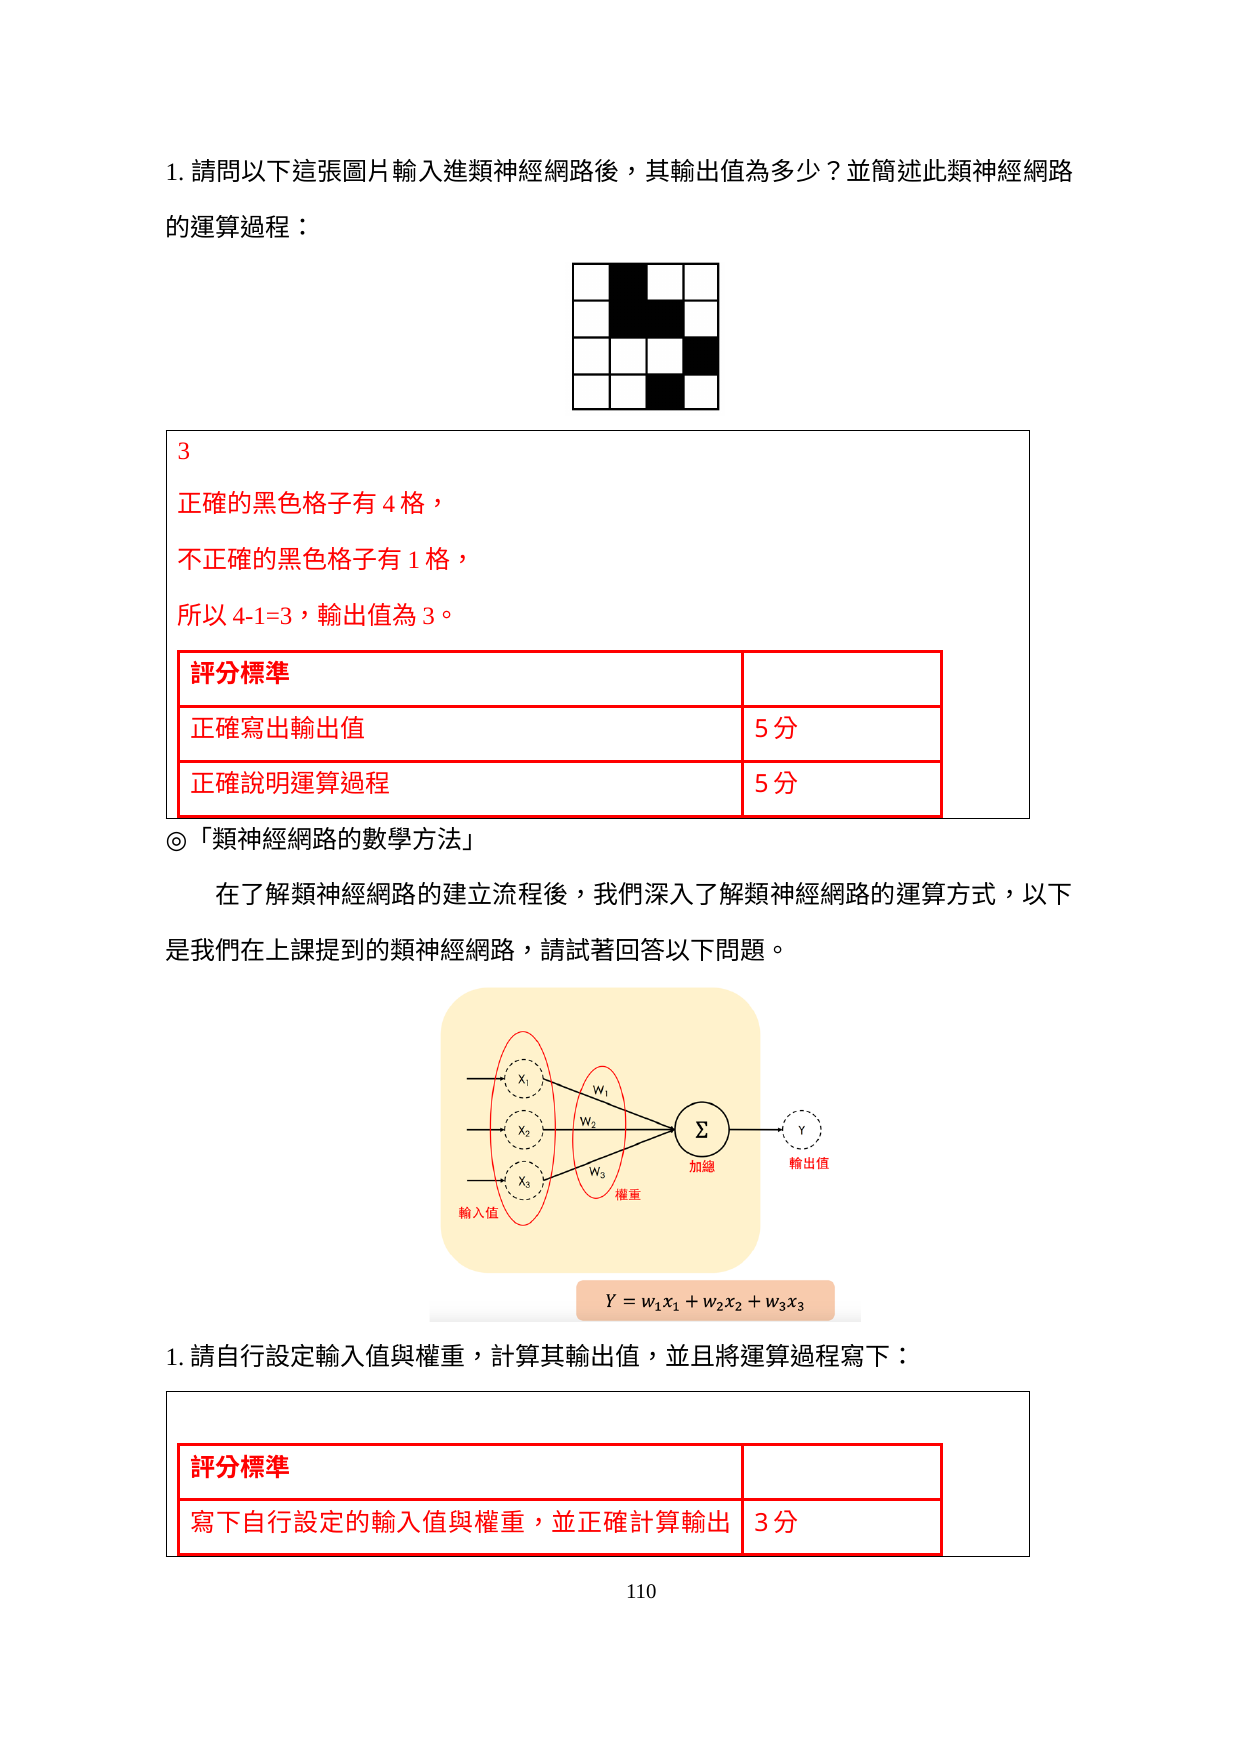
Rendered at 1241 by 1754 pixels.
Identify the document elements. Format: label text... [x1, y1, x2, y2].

table_header [167, 1392, 1029, 1556]
table_header 3 正確的黑色格子有4格， 不正確的黑色格子有1格， 所以4-1=3，輸出值為3。 [167, 431, 1029, 818]
text 1. 請自行設定輸入值與權重，計算其輸出值，並且將運算過程寫下： [165, 1336, 1075, 1373]
picture [429, 985, 861, 1322]
text ◎「類神經網路的數學方法」 [165, 819, 1075, 855]
text 1. 請問以下這張圖片輸入進類神經網路後，其輸出值為多少？並簡述此類神經網路的運算過程： [165, 151, 1075, 244]
text 在了解類神經網路的建立流程後，我們深入了解類神經網路的運算方式，以下是我們在上課提到的類神經網路，請試著回答以下問題。 [165, 873, 1075, 967]
picture [565, 262, 725, 416]
